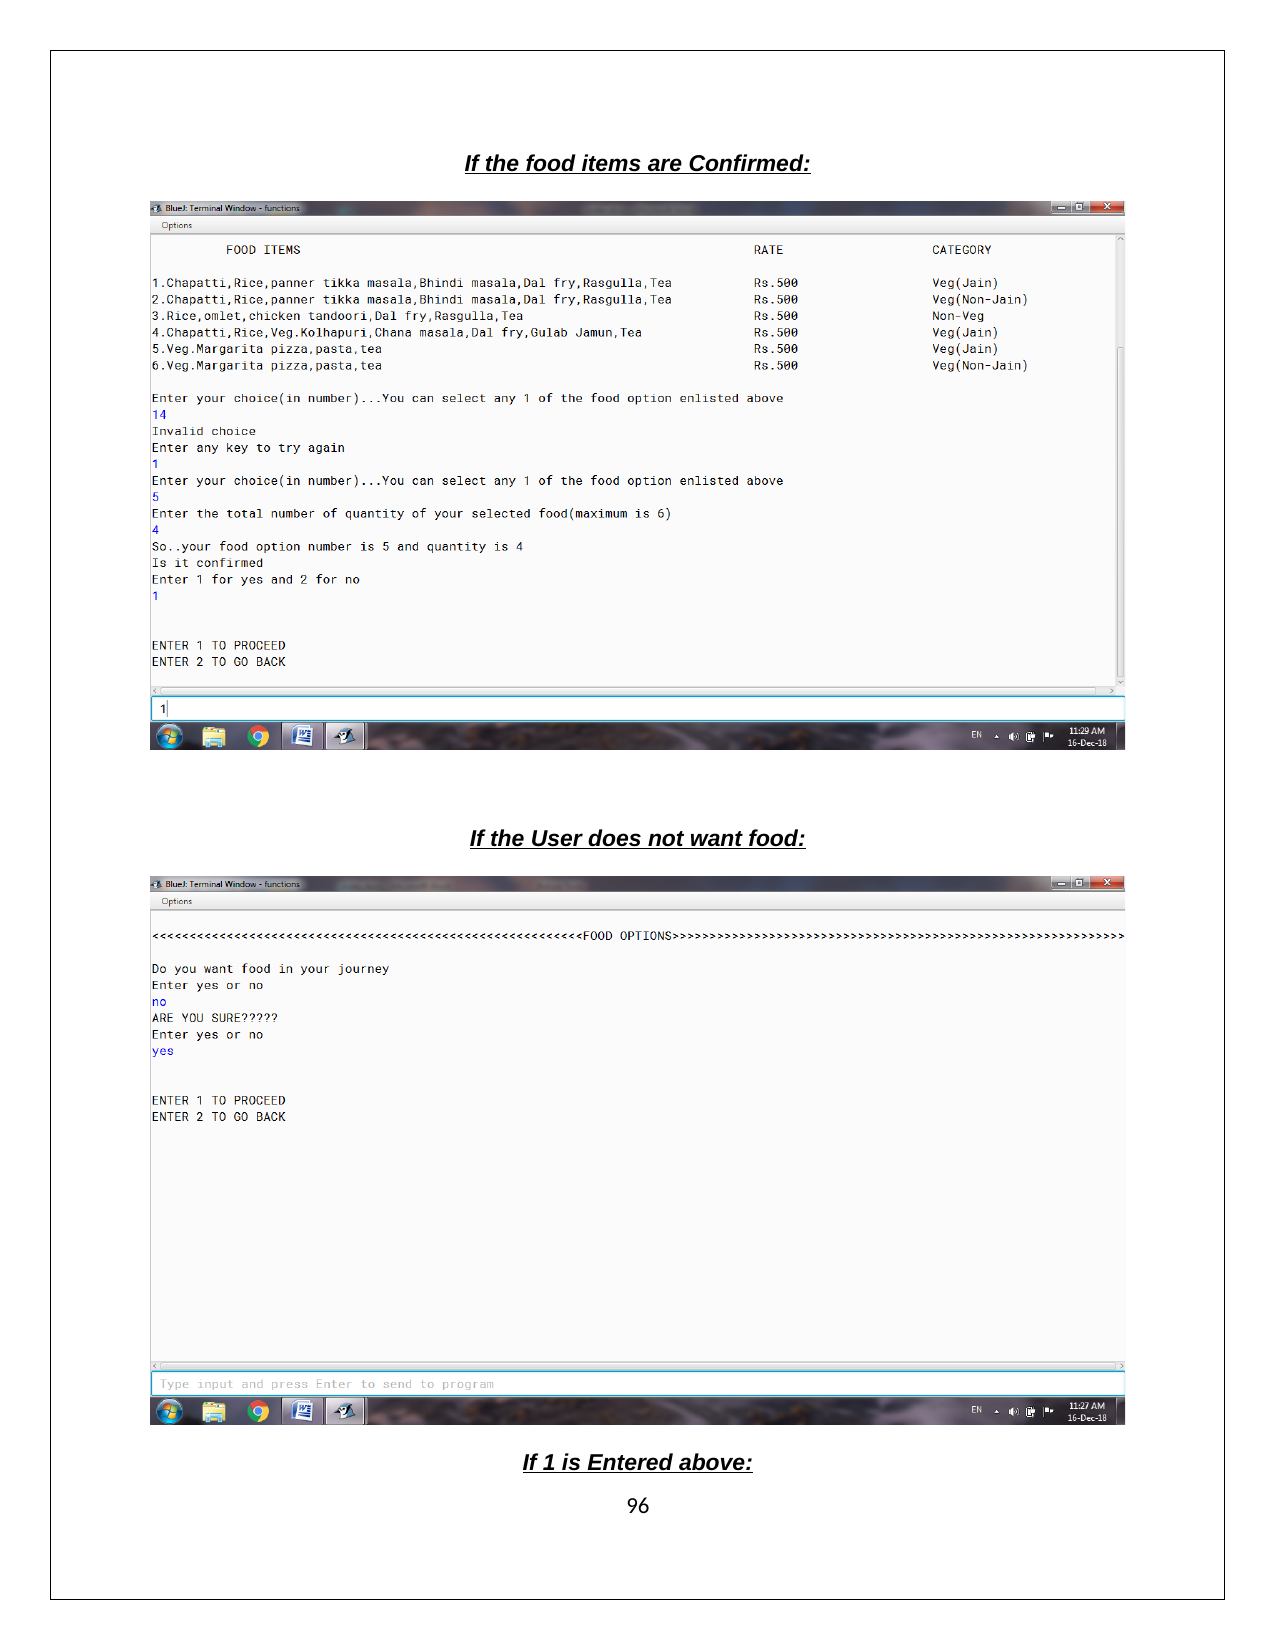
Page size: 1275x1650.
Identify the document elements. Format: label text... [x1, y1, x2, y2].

picture [150, 201, 1125, 697]
text If the User does not want food: [150, 825, 1125, 852]
text If 1 is Entered above: [150, 1449, 1125, 1476]
picture [150, 876, 1125, 1372]
picture [153, 698, 1125, 719]
text If the food items are Confirmed: [150, 150, 1125, 176]
picture [150, 720, 1125, 750]
picture [153, 1373, 1125, 1394]
picture [150, 1395, 1125, 1425]
